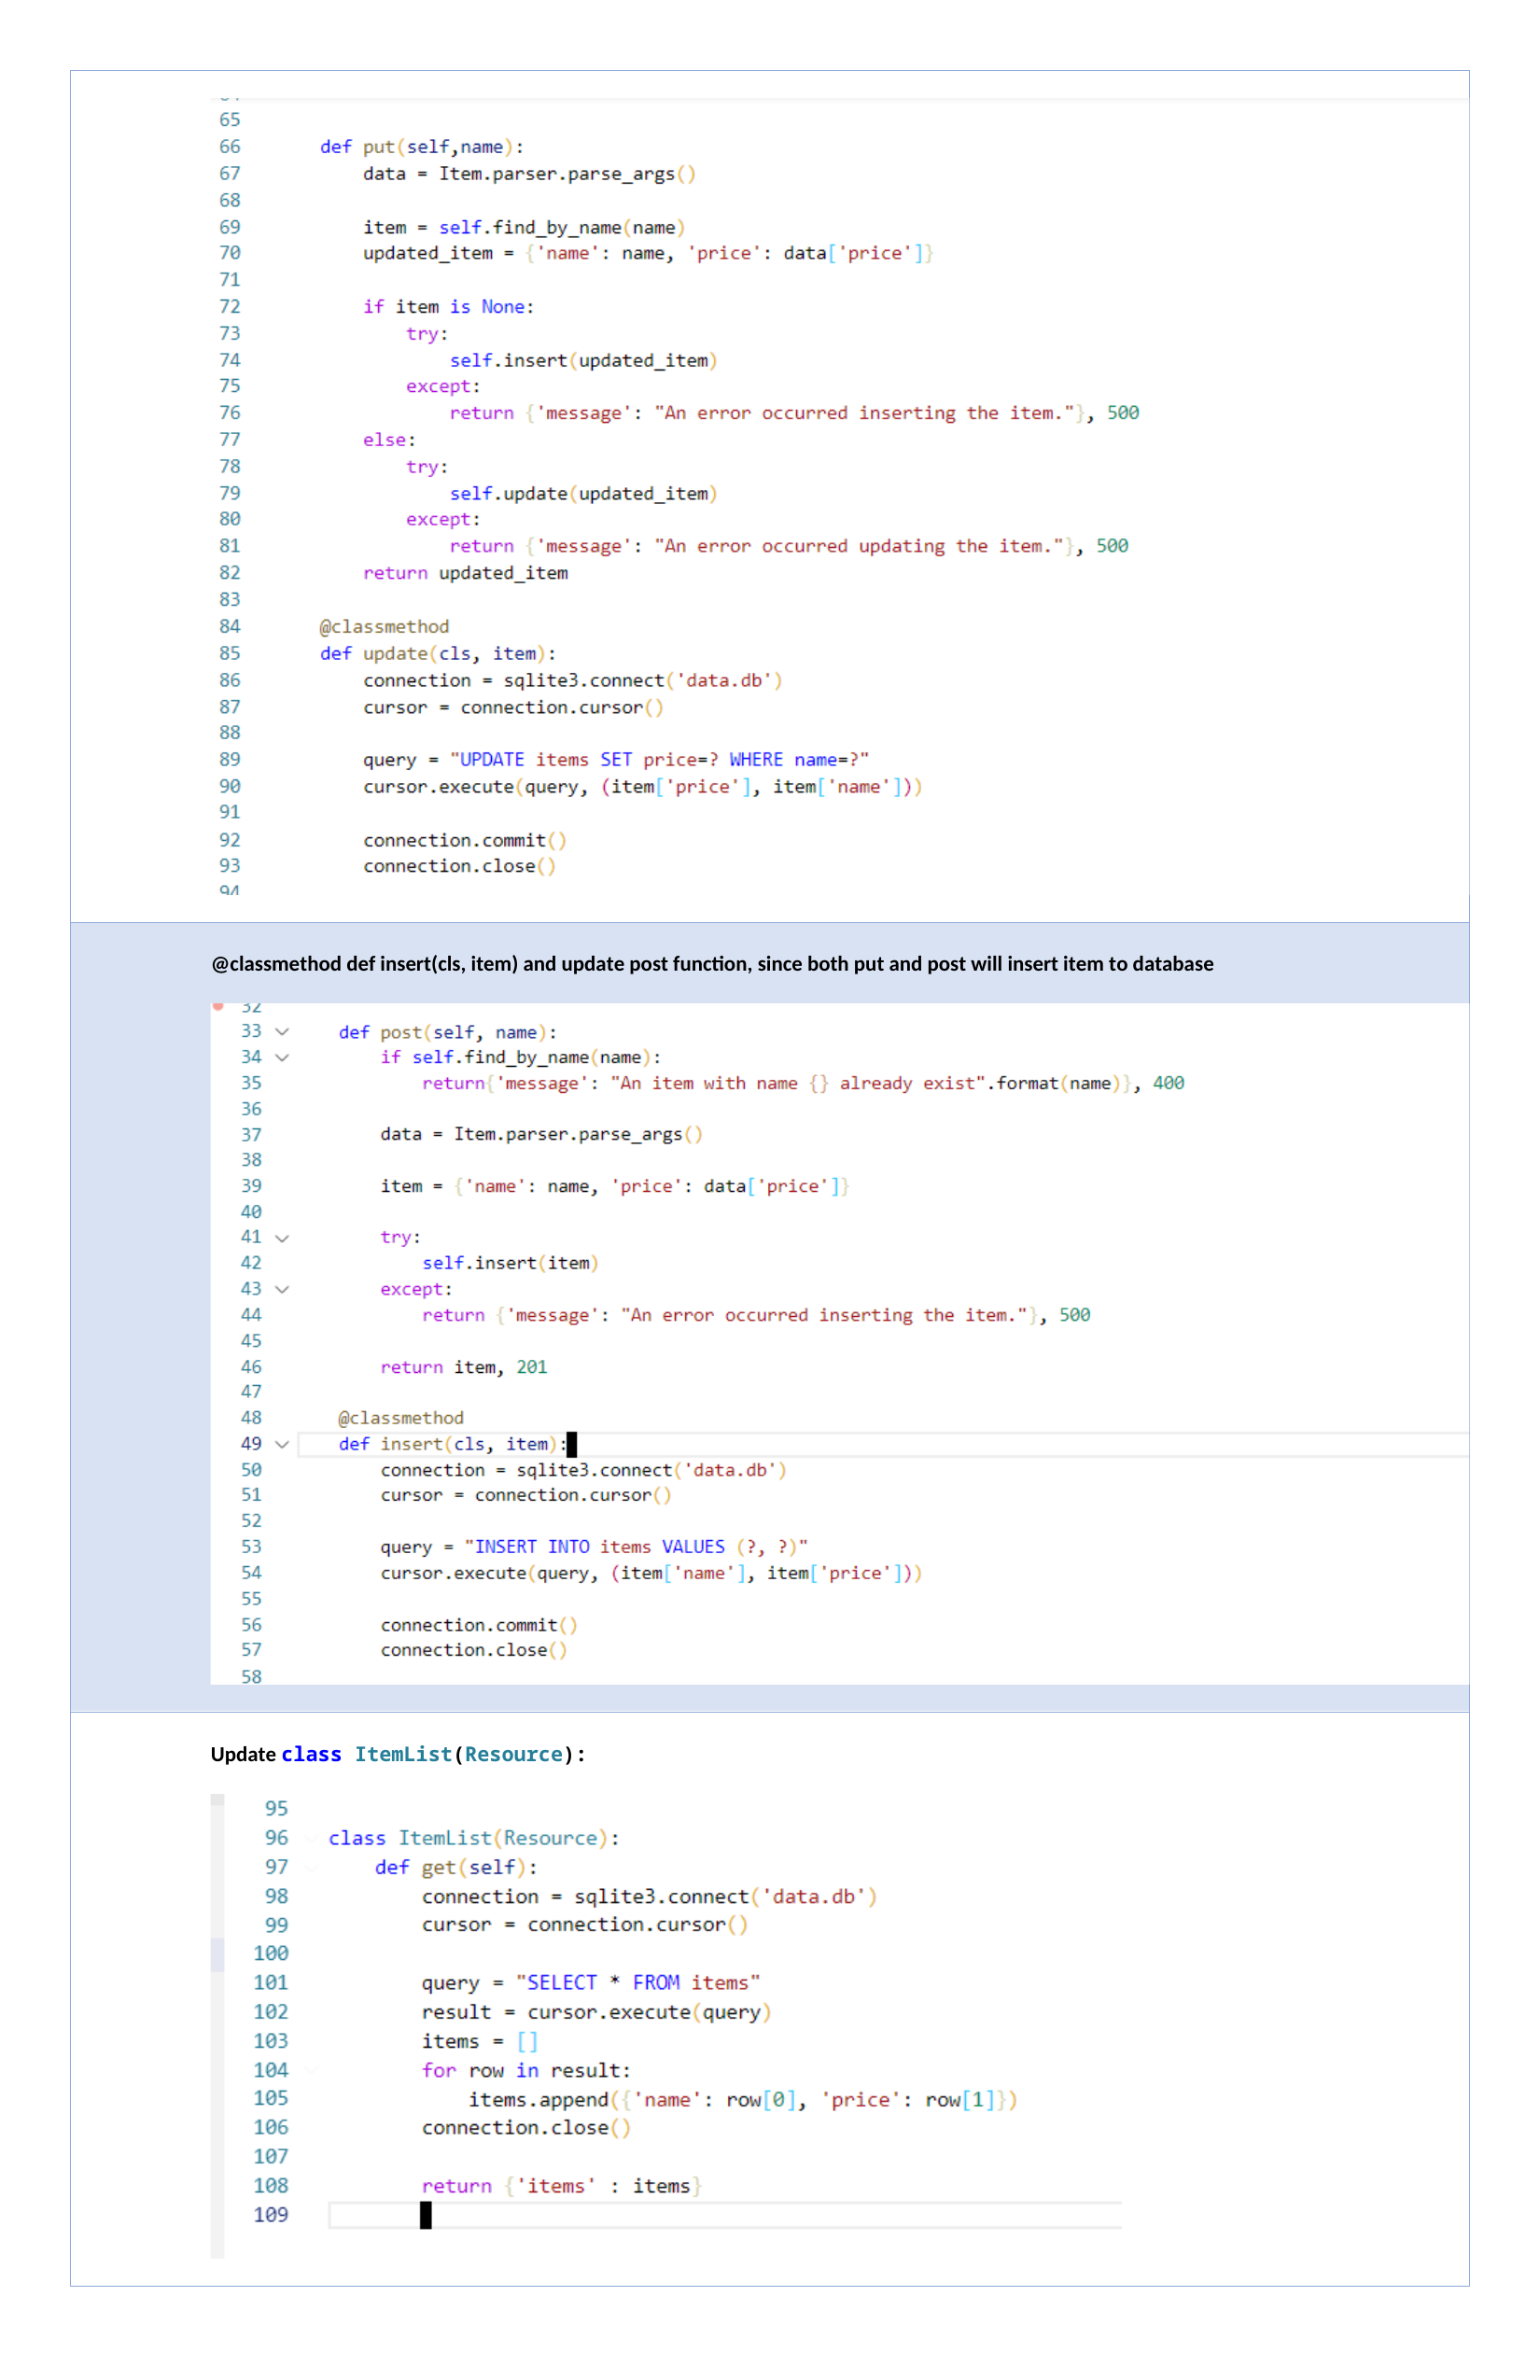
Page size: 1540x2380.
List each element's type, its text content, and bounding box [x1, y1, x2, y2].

picture [210, 1003, 1470, 1685]
picture [210, 98, 1470, 895]
table_cell Update class ItemList(Resource): [71, 1713, 1469, 2286]
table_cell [71, 71, 1469, 922]
table_cell @classmethod def insert(cls, item) and update post function, since both put and post will insert item to database [71, 923, 1469, 1711]
picture [210, 1794, 1123, 2259]
